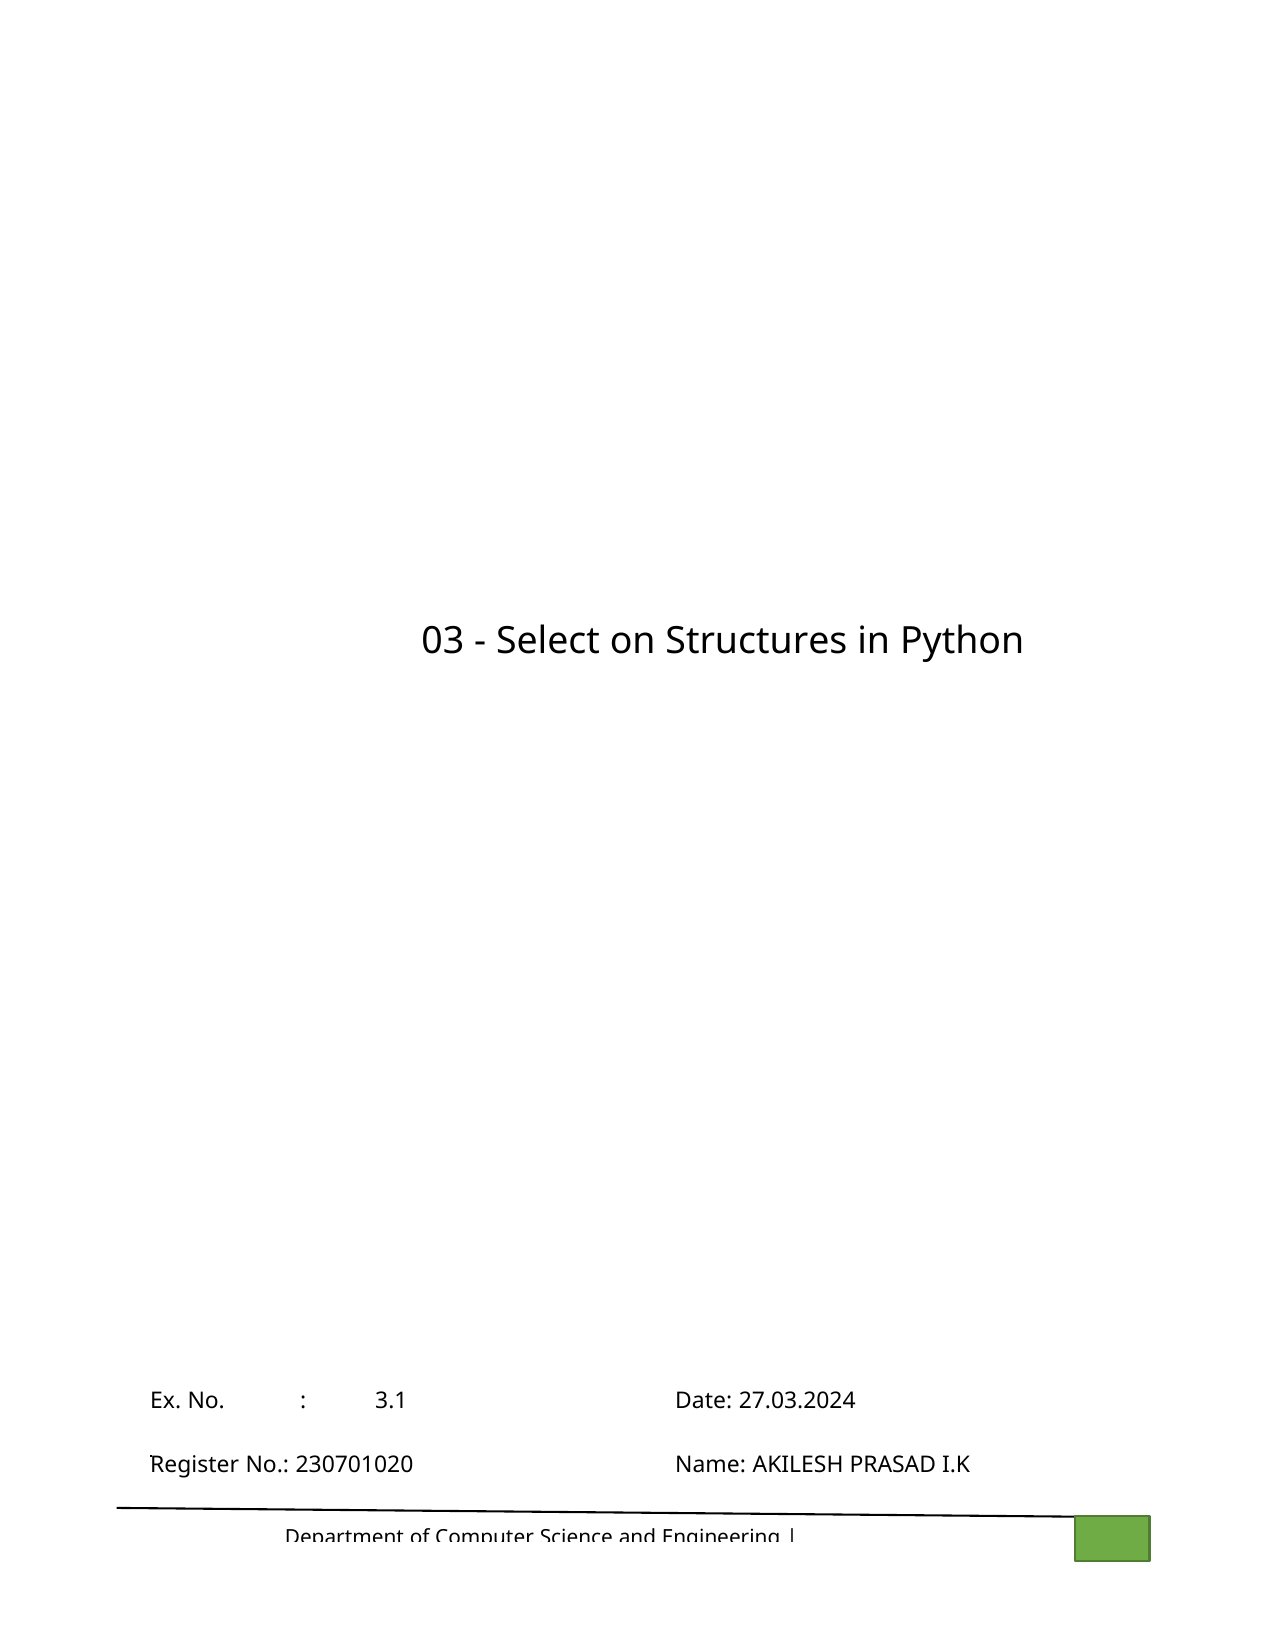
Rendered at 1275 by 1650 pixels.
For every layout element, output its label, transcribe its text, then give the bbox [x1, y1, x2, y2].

subtitle 03 - Select on Structures in Python [421, 614, 1162, 665]
text Register No.: 230701020 Name: AKILESH PRASAD I.K [150, 1448, 1162, 1479]
text Ex. No. : 3.1 Date: 27.03.2024 [150, 1384, 1162, 1415]
